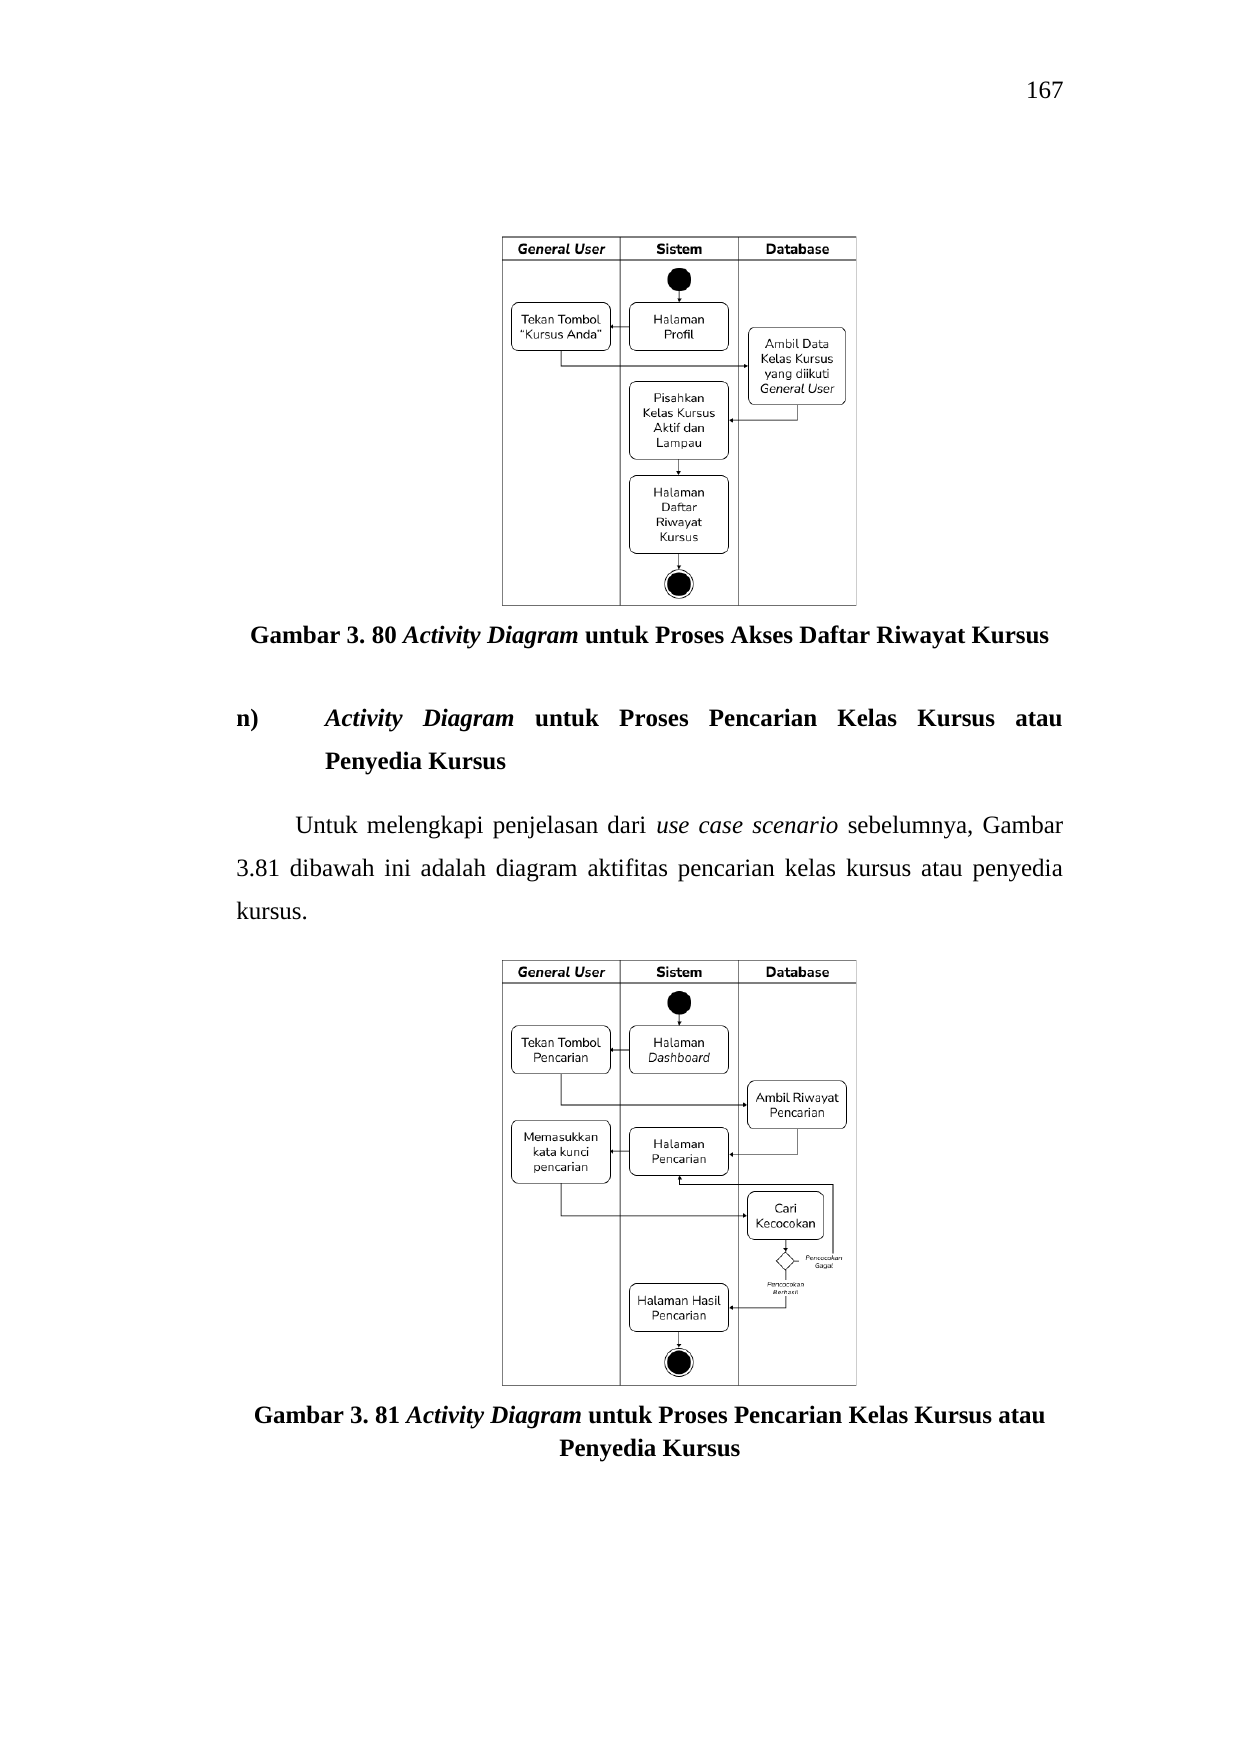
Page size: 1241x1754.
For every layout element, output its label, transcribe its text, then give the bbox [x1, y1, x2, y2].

subtitle Activity Diagram untuk Proses Pencarian Kelas Kursus atau Penyedia Kursus [236, 703, 1063, 774]
picture [502, 236, 857, 606]
text Gambar 3. 81 Activity Diagram untuk Proses Pencarian Kelas Kursus atau Penyedia Kursus [236, 1400, 1063, 1462]
text Untuk melengkapi penjelasan dari use case scenario sebelumnya, Gambar 3.81 dibawah ini adalah diagram aktifitas pencarian kelas kursus atau penyedia kursus. [236, 810, 1063, 925]
picture [502, 960, 857, 1386]
text Gambar 3. 80 Activity Diagram untuk Proses Akses Daftar Riwayat Kursus [236, 620, 1063, 648]
